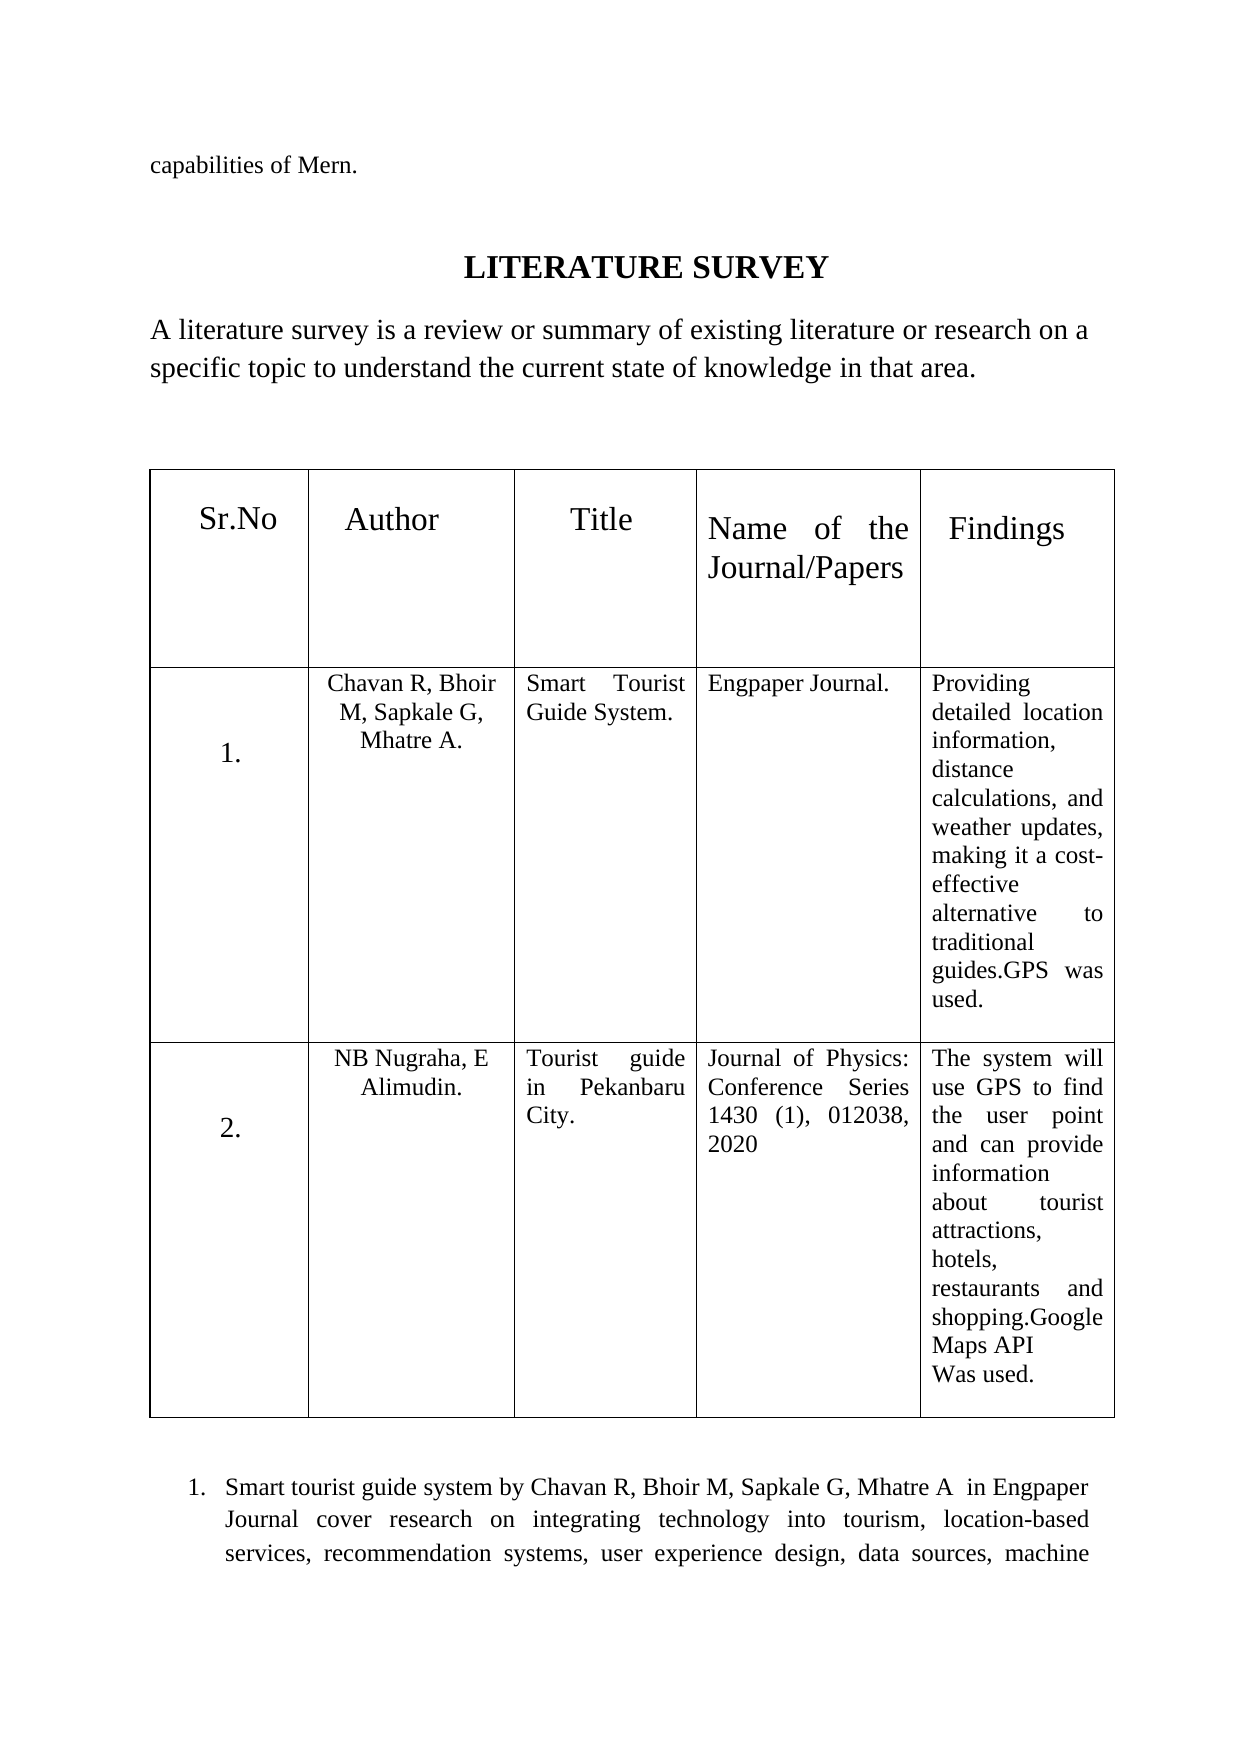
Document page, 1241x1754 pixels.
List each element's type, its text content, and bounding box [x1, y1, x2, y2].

table_cell NB Nugraha, E Alimudin. [309, 1043, 514, 1417]
text A literature survey is a review or summary of existing literature or research on a specific topic to understand the current state of knowledge in that area. [150, 312, 1090, 384]
table_header Title [515, 470, 696, 667]
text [150, 150, 1090, 179]
table_cell Smart Tourist Guide System. [515, 668, 696, 1042]
table_cell Providing detailed location information, distance calculations, and weather updates, making it a cost-effective alternative to traditional guides.GPS was used. [921, 668, 1114, 1042]
table_cell 2. [151, 1043, 308, 1417]
table_cell The system will use GPS to find the user point and can provide information about tourist attractions, hotels, restaurants and shopping.Google Maps API Was used. [921, 1043, 1114, 1417]
table_cell Chavan R, Bhoir M, Sapkale G, Mhatre A. [309, 668, 514, 1042]
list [187, 1472, 1090, 1566]
text LITERATURE SURVEY [150, 247, 1090, 285]
table_header Sr.No [151, 470, 308, 667]
table_header Author [309, 470, 514, 667]
table_cell 1. [151, 668, 308, 1042]
table_cell Tourist guide in Pekanbaru City. [515, 1043, 696, 1417]
table_cell Journal of Physics: Conference Series 1430 (1), 012038, 2020 [697, 1043, 920, 1417]
table_header Name of the Journal/Papers [697, 470, 920, 667]
table_cell Engpaper Journal. [697, 668, 920, 1042]
table_header Findings [921, 470, 1114, 667]
